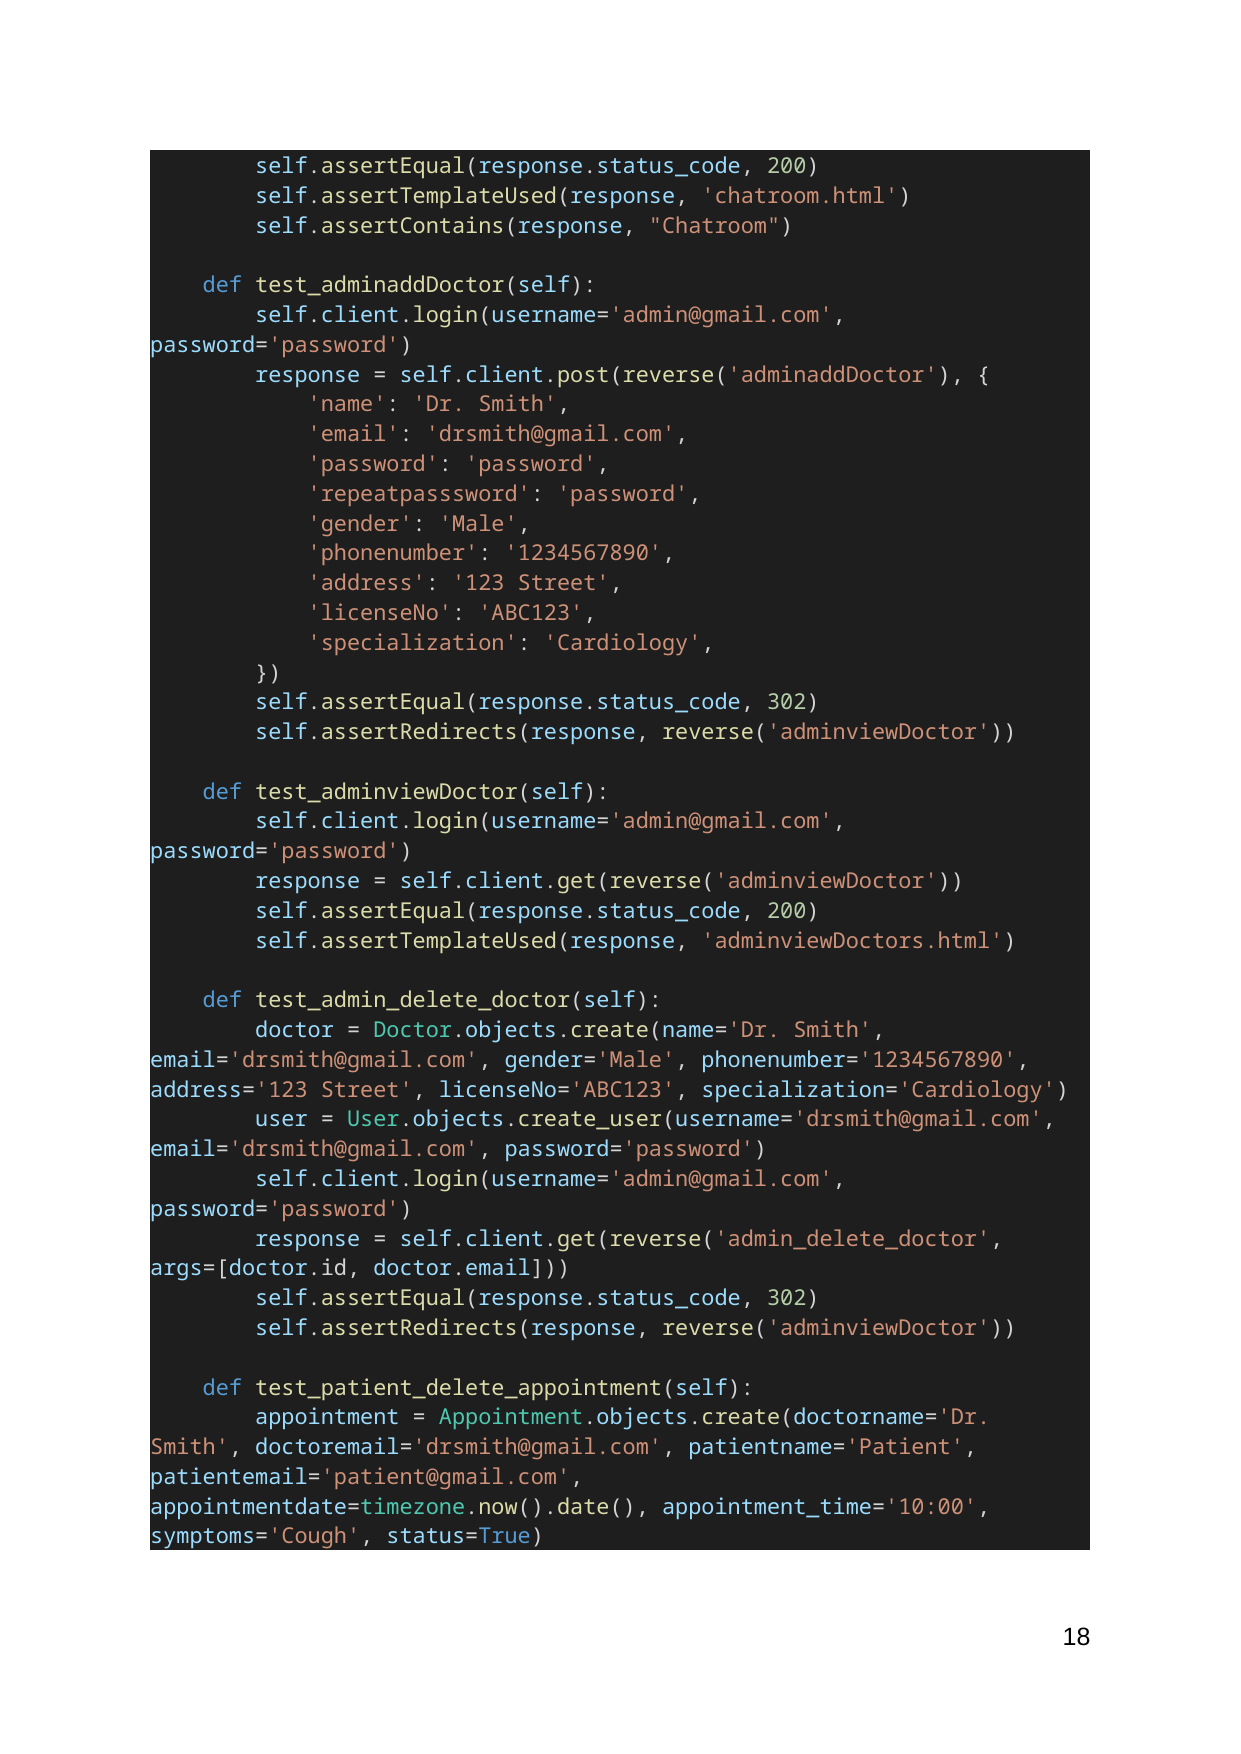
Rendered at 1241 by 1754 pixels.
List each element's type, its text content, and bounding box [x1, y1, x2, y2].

text def test_adminaddDoctor(self): [150, 269, 1090, 299]
text self.client.login(username='admin@gmail.com', password='password') [150, 1163, 1090, 1222]
text def test_admin_delete_doctor(self): [150, 984, 1090, 1014]
text self.assertTemplateUsed(response, 'chatroom.html') [150, 180, 1090, 209]
text self.assertTemplateUsed(response, 'adminviewDoctors.html') [150, 924, 1090, 954]
text self.client.login(username='admin@gmail.com', password='password') [150, 805, 1090, 865]
text user = User.objects.create_user(username='drsmith@gmail.com', email='drsmith@gmail.com', password='password') [150, 1103, 1090, 1163]
text 'gender': 'Male', [150, 507, 1090, 537]
text appointment = Appointment.objects.create(doctorname='Dr. Smith', doctoremail='drsmith@gmail.com', patientname='Patient', patientemail='patient@gmail.com', appointmentdate=timezone.now().date(), appointment_time='10:00', symptoms='Cough', status=True) [150, 1401, 1090, 1550]
text self.assertRedirects(response, reverse('adminviewDoctor')) [150, 1312, 1090, 1342]
text def test_patient_delete_appointment(self): [150, 1371, 1090, 1401]
text }) [150, 656, 1090, 686]
text self.assertEqual(response.status_code, 200) [150, 895, 1090, 924]
text self.assertRedirects(response, reverse('adminviewDoctor')) [150, 716, 1090, 746]
text self.assertEqual(response.status_code, 302) [150, 1282, 1090, 1312]
text def test_adminviewDoctor(self): [150, 776, 1090, 805]
text self.assertEqual(response.status_code, 302) [150, 686, 1090, 716]
text 'phonenumber': '1234567890', [150, 537, 1090, 567]
text 'licenseNo': 'ABC123', [150, 597, 1090, 627]
text 'specialization': 'Cardiology', [150, 627, 1090, 656]
text self.client.login(username='admin@gmail.com', password='password') [150, 299, 1090, 358]
text 'name': 'Dr. Smith', [150, 388, 1090, 418]
text response = self.client.post(reverse('adminaddDoctor'), { [150, 358, 1090, 388]
text response = self.client.get(reverse('admin_delete_doctor', args=[doctor.id, doctor.email])) [150, 1222, 1090, 1282]
text self.assertEqual(response.status_code, 200) [150, 150, 1090, 180]
text 'email': 'drsmith@gmail.com', [150, 418, 1090, 448]
text 'address': '123 Street', [150, 567, 1090, 597]
text 'repeatpasssword': 'password', [150, 478, 1090, 507]
text response = self.client.get(reverse('adminviewDoctor')) [150, 865, 1090, 895]
text 'password': 'password', [150, 448, 1090, 478]
text doctor = Doctor.objects.create(name='Dr. Smith', email='drsmith@gmail.com', gender='Male', phonenumber='1234567890', address='123 Street', licenseNo='ABC123', specialization='Cardiology') [150, 1014, 1090, 1103]
text self.assertContains(response, "Chatroom") [150, 209, 1090, 239]
